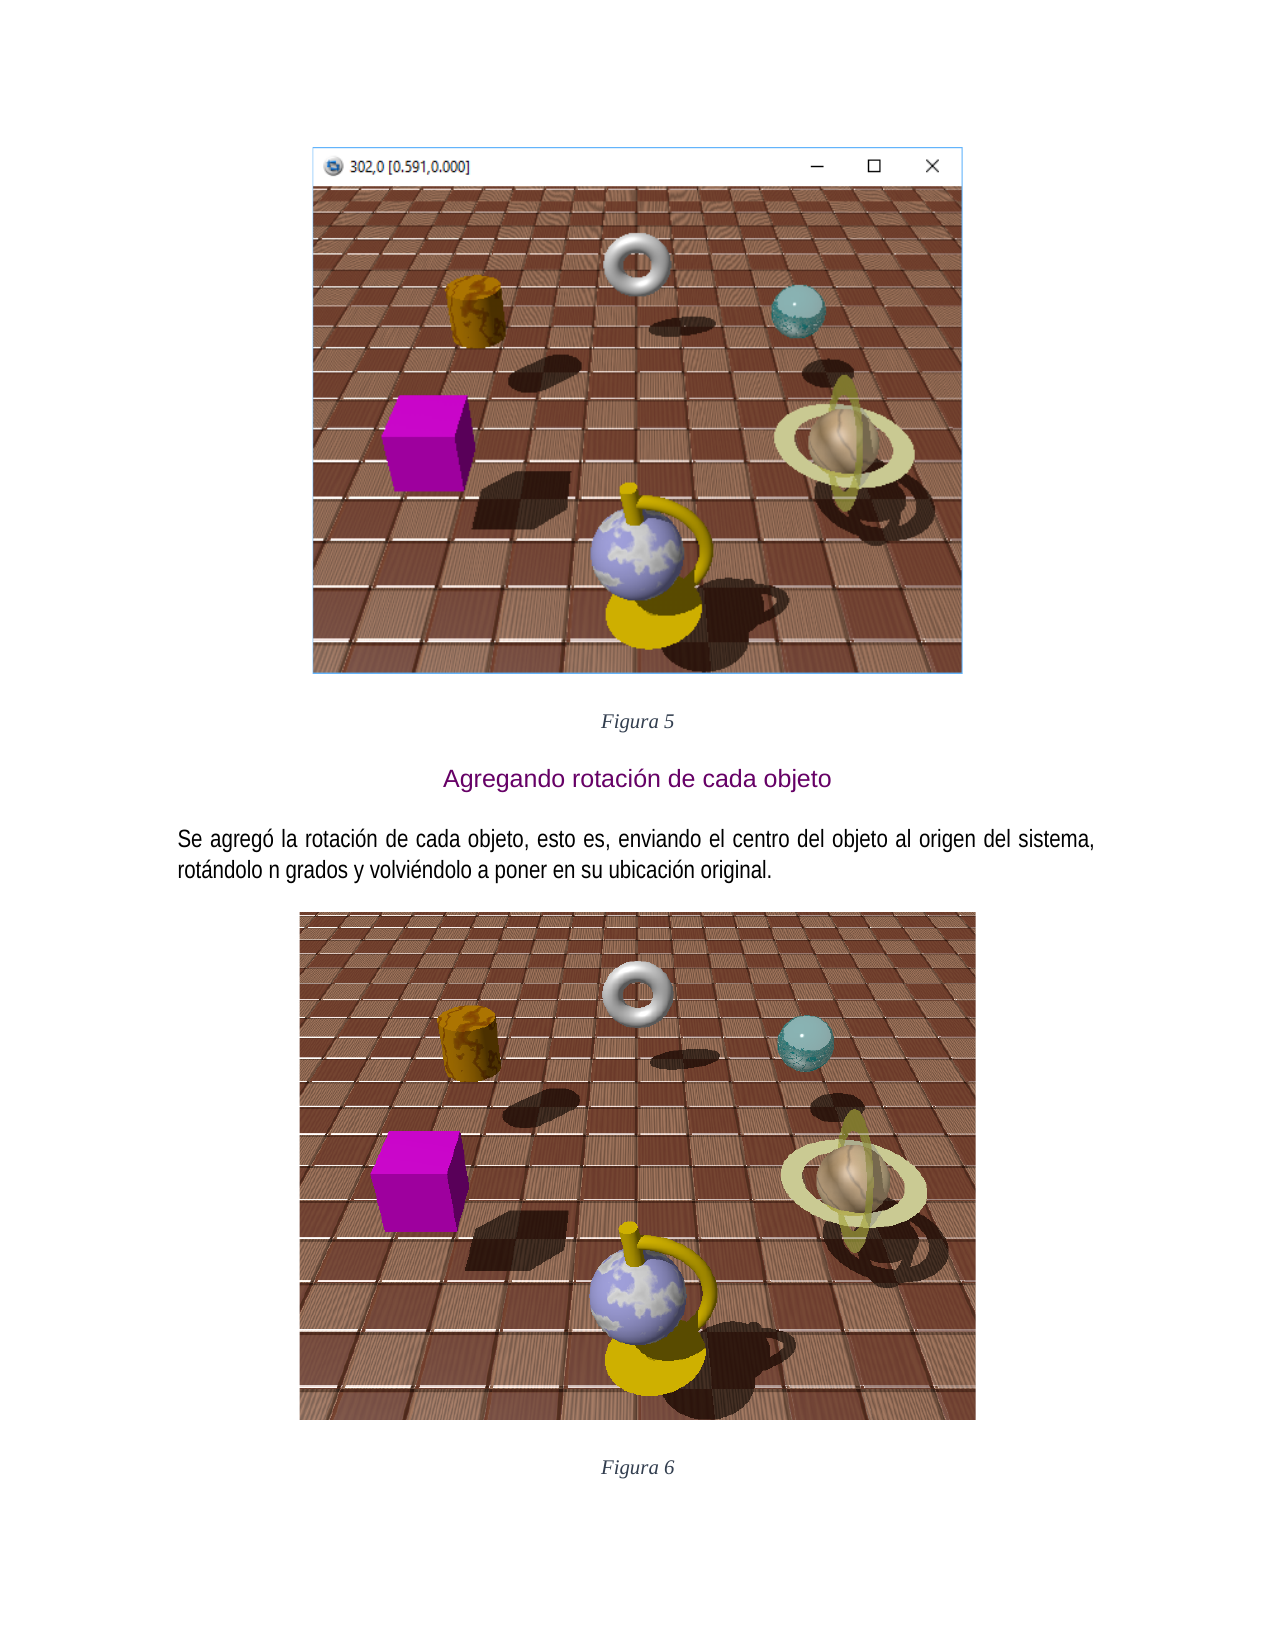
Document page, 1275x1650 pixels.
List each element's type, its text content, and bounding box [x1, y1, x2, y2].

picture [312, 147, 963, 674]
text Se agregó la rotación de cada objeto, esto es, enviando el centro del objeto al origen del sistema, rotándolo n grados y volviéndolo a poner en su ubicación original. [177, 822, 1098, 883]
text Figura 5 [177, 703, 1098, 733]
picture [299, 912, 976, 1420]
text Figura 6 [177, 1449, 1098, 1479]
text Agregando rotación de cada objeto [177, 763, 1098, 793]
